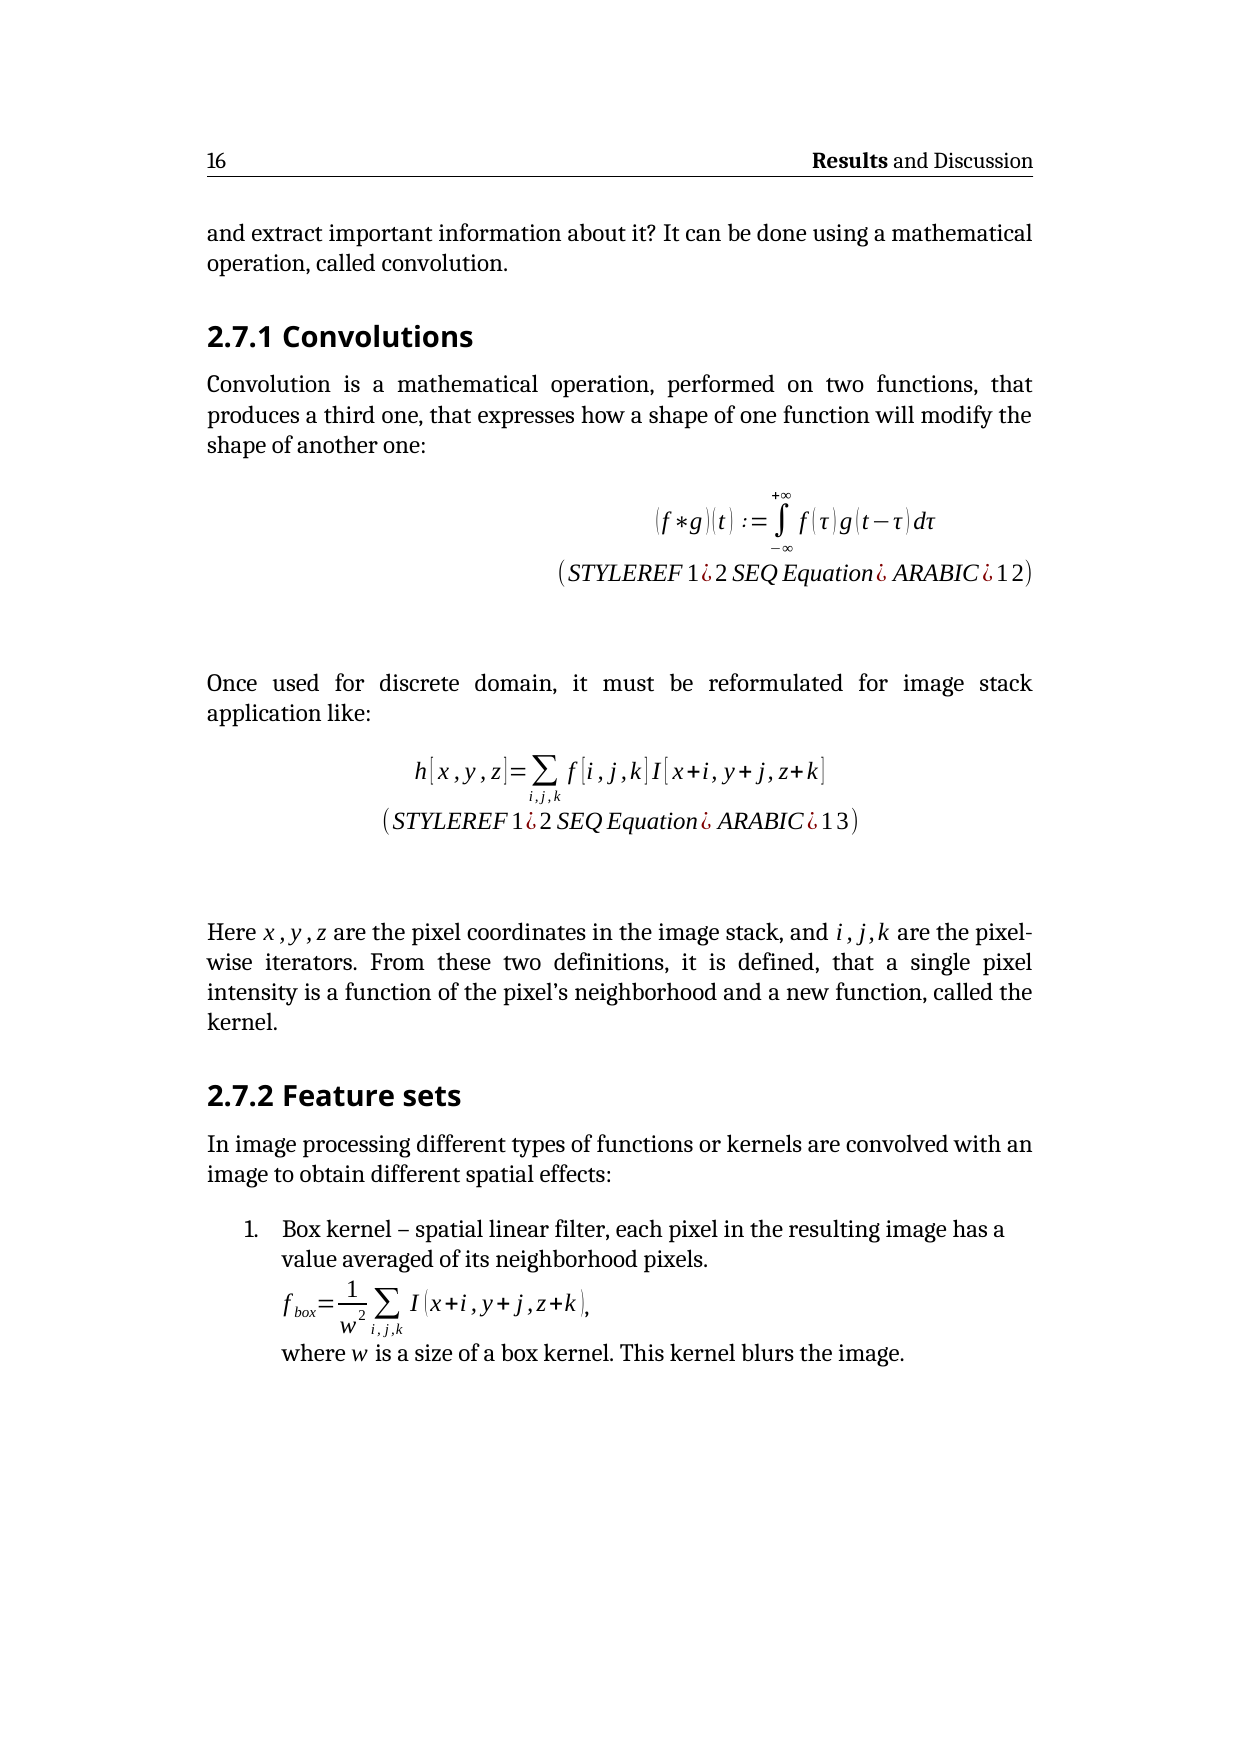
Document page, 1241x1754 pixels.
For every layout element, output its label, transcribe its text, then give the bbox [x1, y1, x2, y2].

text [207, 218, 1033, 277]
list Box kernel – spatial linear filter, each pixel in the resulting image has a value averaged of its neighborhood pixels. , where is a size of a box kernel. This kernel blurs the image. [244, 1215, 1033, 1368]
subtitle Feature sets [207, 1076, 1033, 1115]
text Here are the pixel coordinates in the image stack, and are the pixel-wise iterators. From these two definitions, it is defined, that a single pixel intensity is a function of the pixel’s neighborhood and a new function, called the kernel. [207, 918, 1033, 1037]
text In image processing different types of functions or kernels are convolved with an image to obtain different spatial effects: [207, 1130, 1033, 1188]
text Convolution is a mathematical operation, performed on two functions, that produces a third one, that expresses how a shape of one function will modify the shape of another one: [207, 370, 1033, 459]
text Once used for discrete domain, it must be reformulated for image stack application like: [207, 669, 1033, 728]
subtitle Convolutions [207, 316, 1033, 356]
